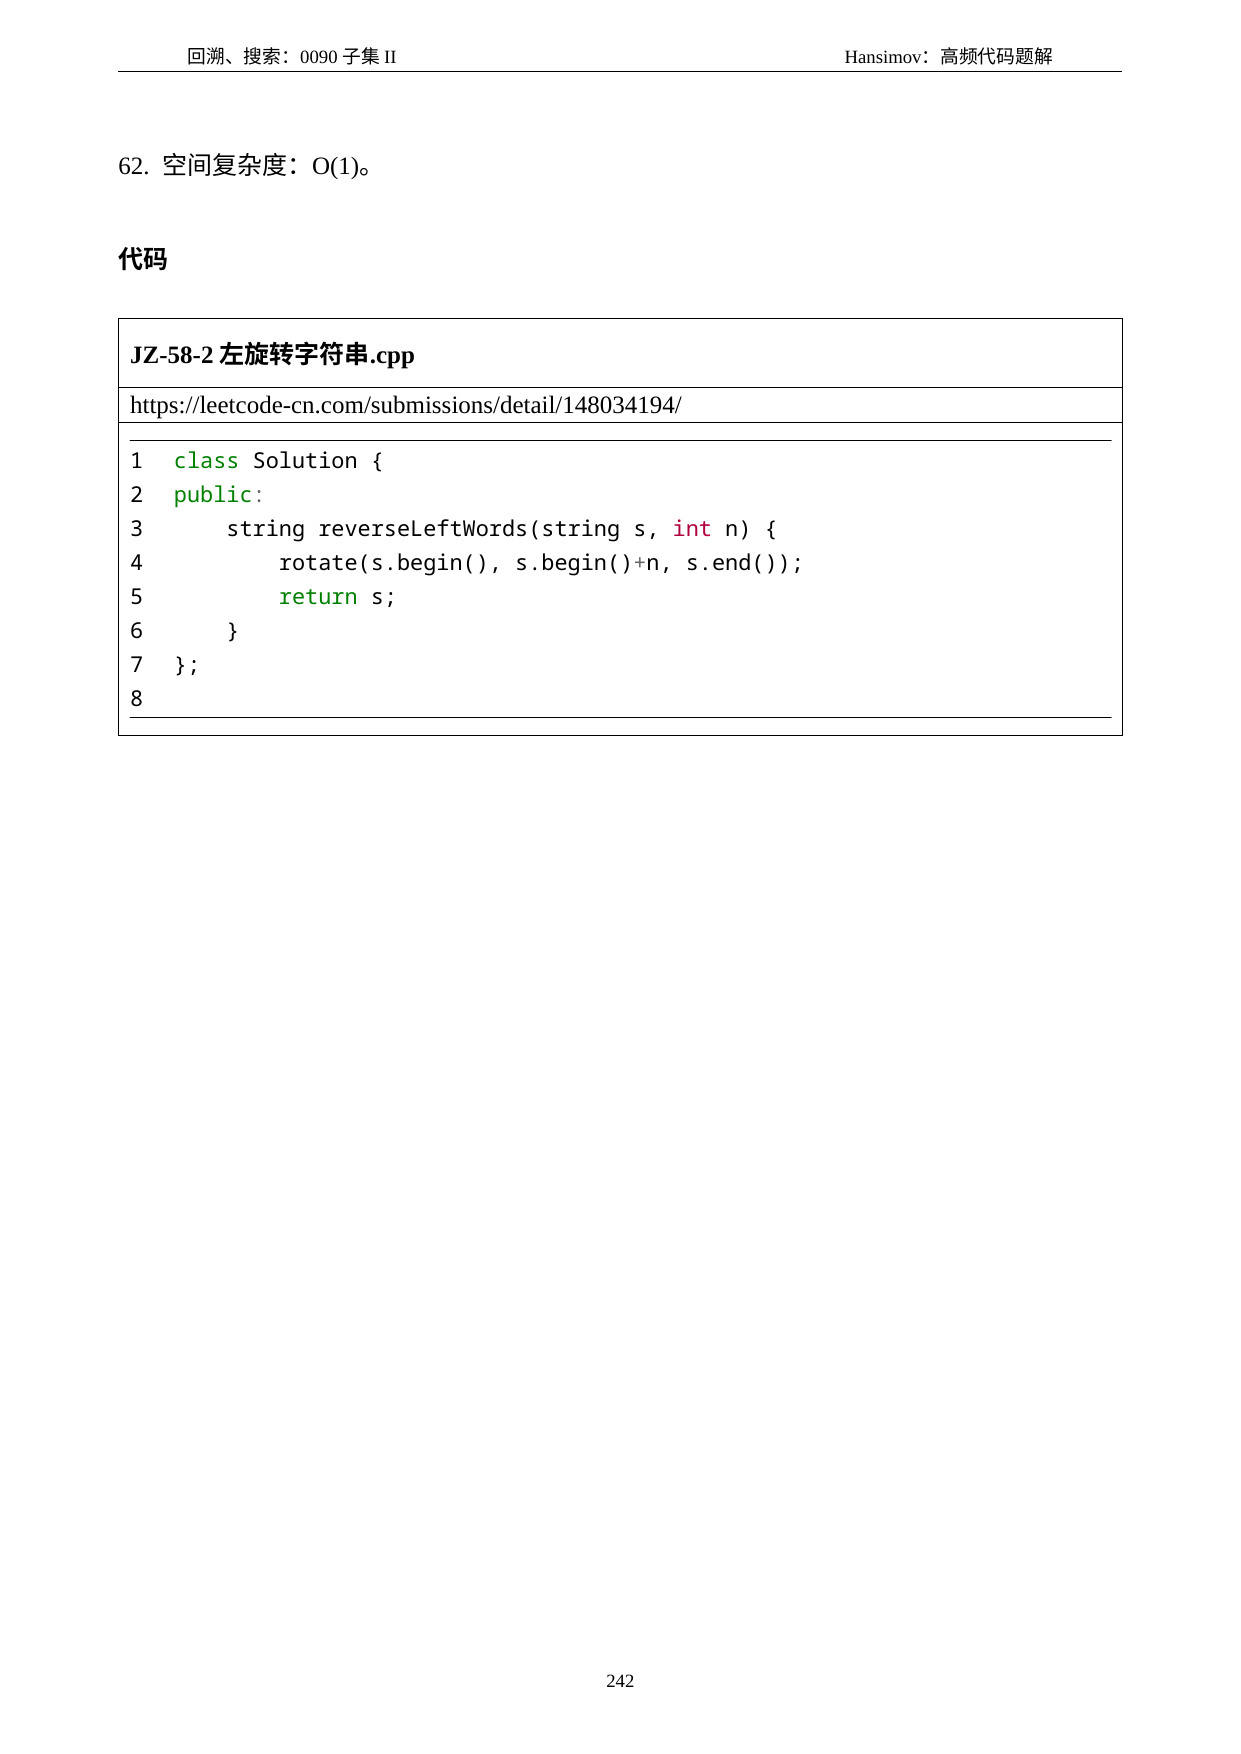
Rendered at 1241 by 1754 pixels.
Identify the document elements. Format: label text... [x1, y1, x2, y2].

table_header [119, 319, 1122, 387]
list 空间复杂度：O(1)。 [118, 130, 1122, 198]
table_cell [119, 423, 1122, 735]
subtitle 代码 [118, 224, 1097, 292]
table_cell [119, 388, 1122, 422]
